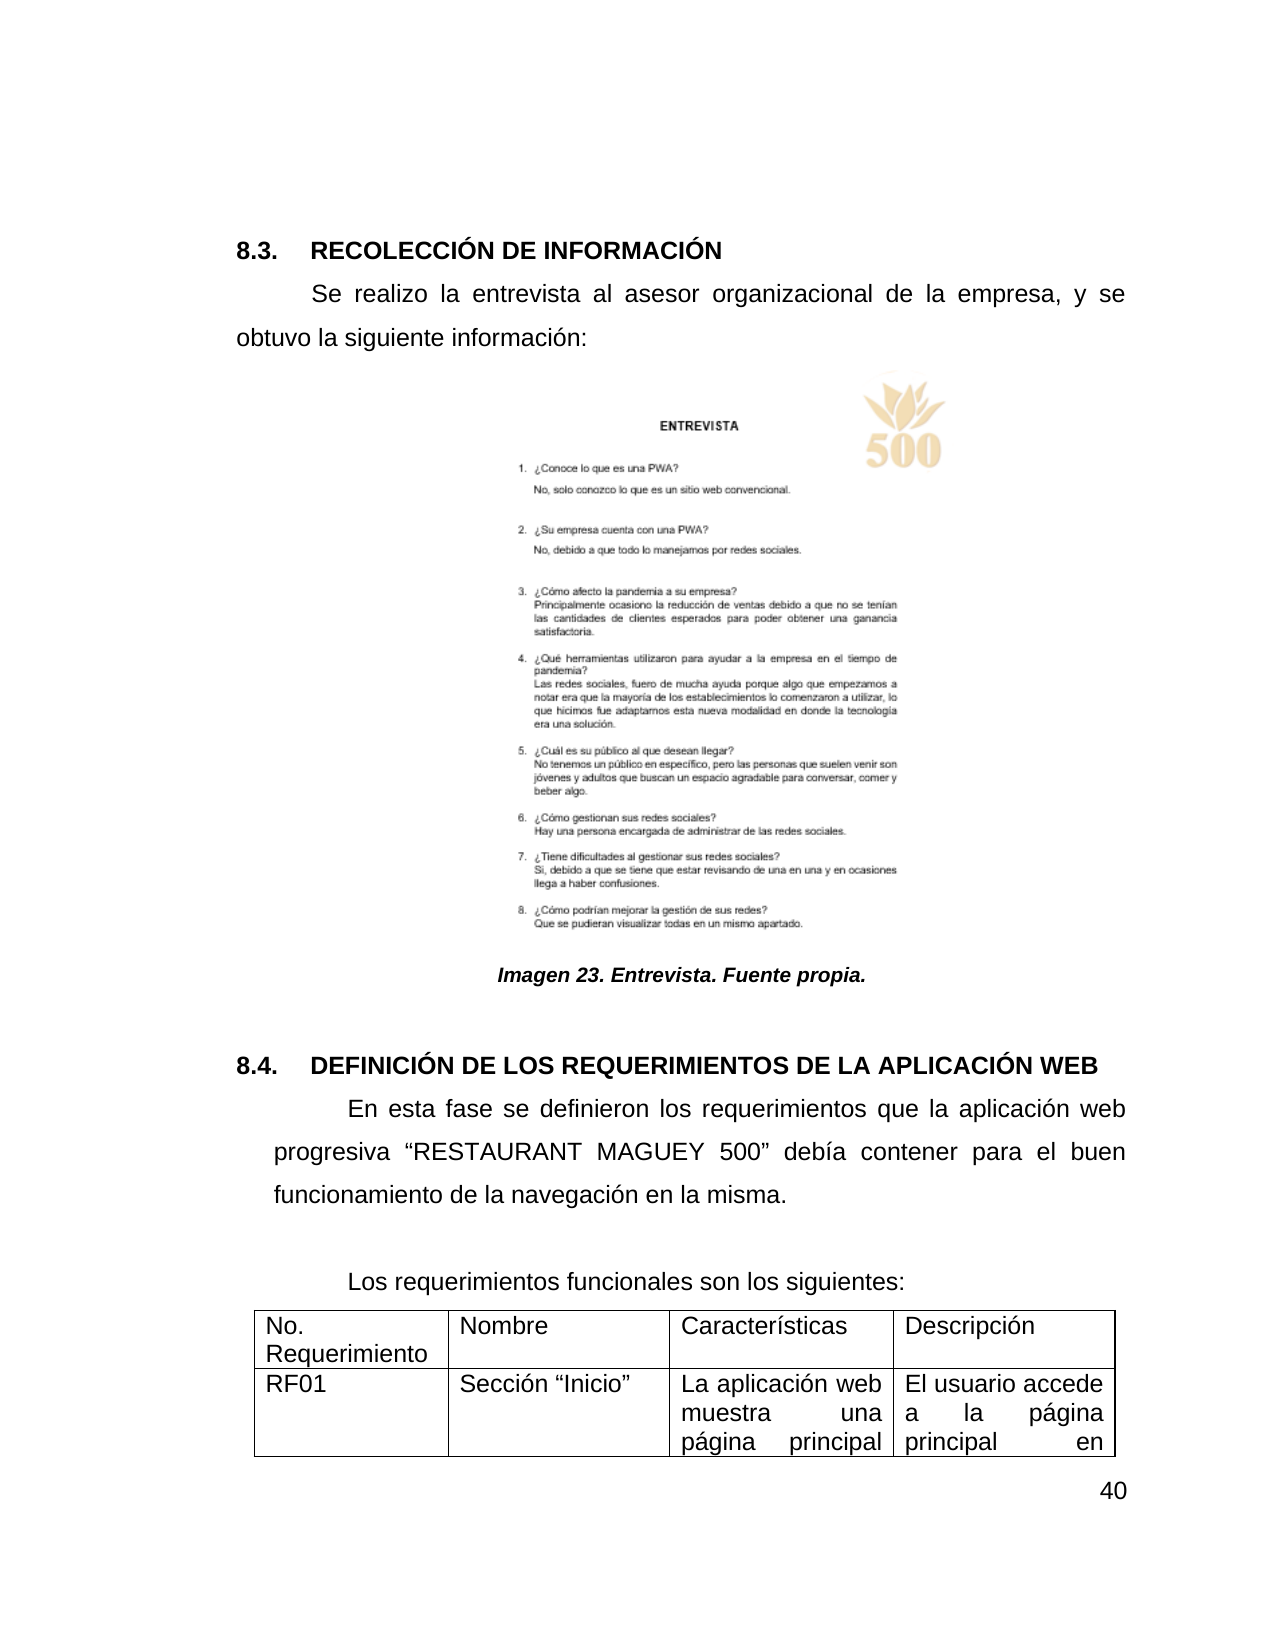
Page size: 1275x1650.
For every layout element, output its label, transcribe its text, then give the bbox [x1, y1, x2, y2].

table_cell RF01 [255, 1369, 448, 1456]
text Recolección de información [236, 236, 1127, 265]
table_cell Sección “Inicio” [449, 1369, 669, 1456]
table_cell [670, 1369, 893, 1456]
table_header Descripción [894, 1311, 1114, 1368]
text Los requerimientos funcionales son los siguientes: [273, 1267, 1127, 1295]
table_header Nombre [449, 1311, 669, 1368]
text Se realizo la entrevista al asesor organizacional de la empresa, y se obtuvo la siguiente información: [236, 279, 1127, 351]
table_header No. Requerimiento [255, 1311, 448, 1368]
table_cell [894, 1369, 1114, 1456]
picture [509, 365, 966, 949]
text En esta fase se definieron los requerimientos que la aplicación web progresiva “RESTAURANT MAGUEY 500” debía contener para el buen funcionamiento de la navegación en la misma. [273, 1094, 1127, 1209]
text DefiniCIón de los requerimientos de la aplicación web [236, 1051, 1127, 1080]
table_header Características [670, 1311, 893, 1368]
